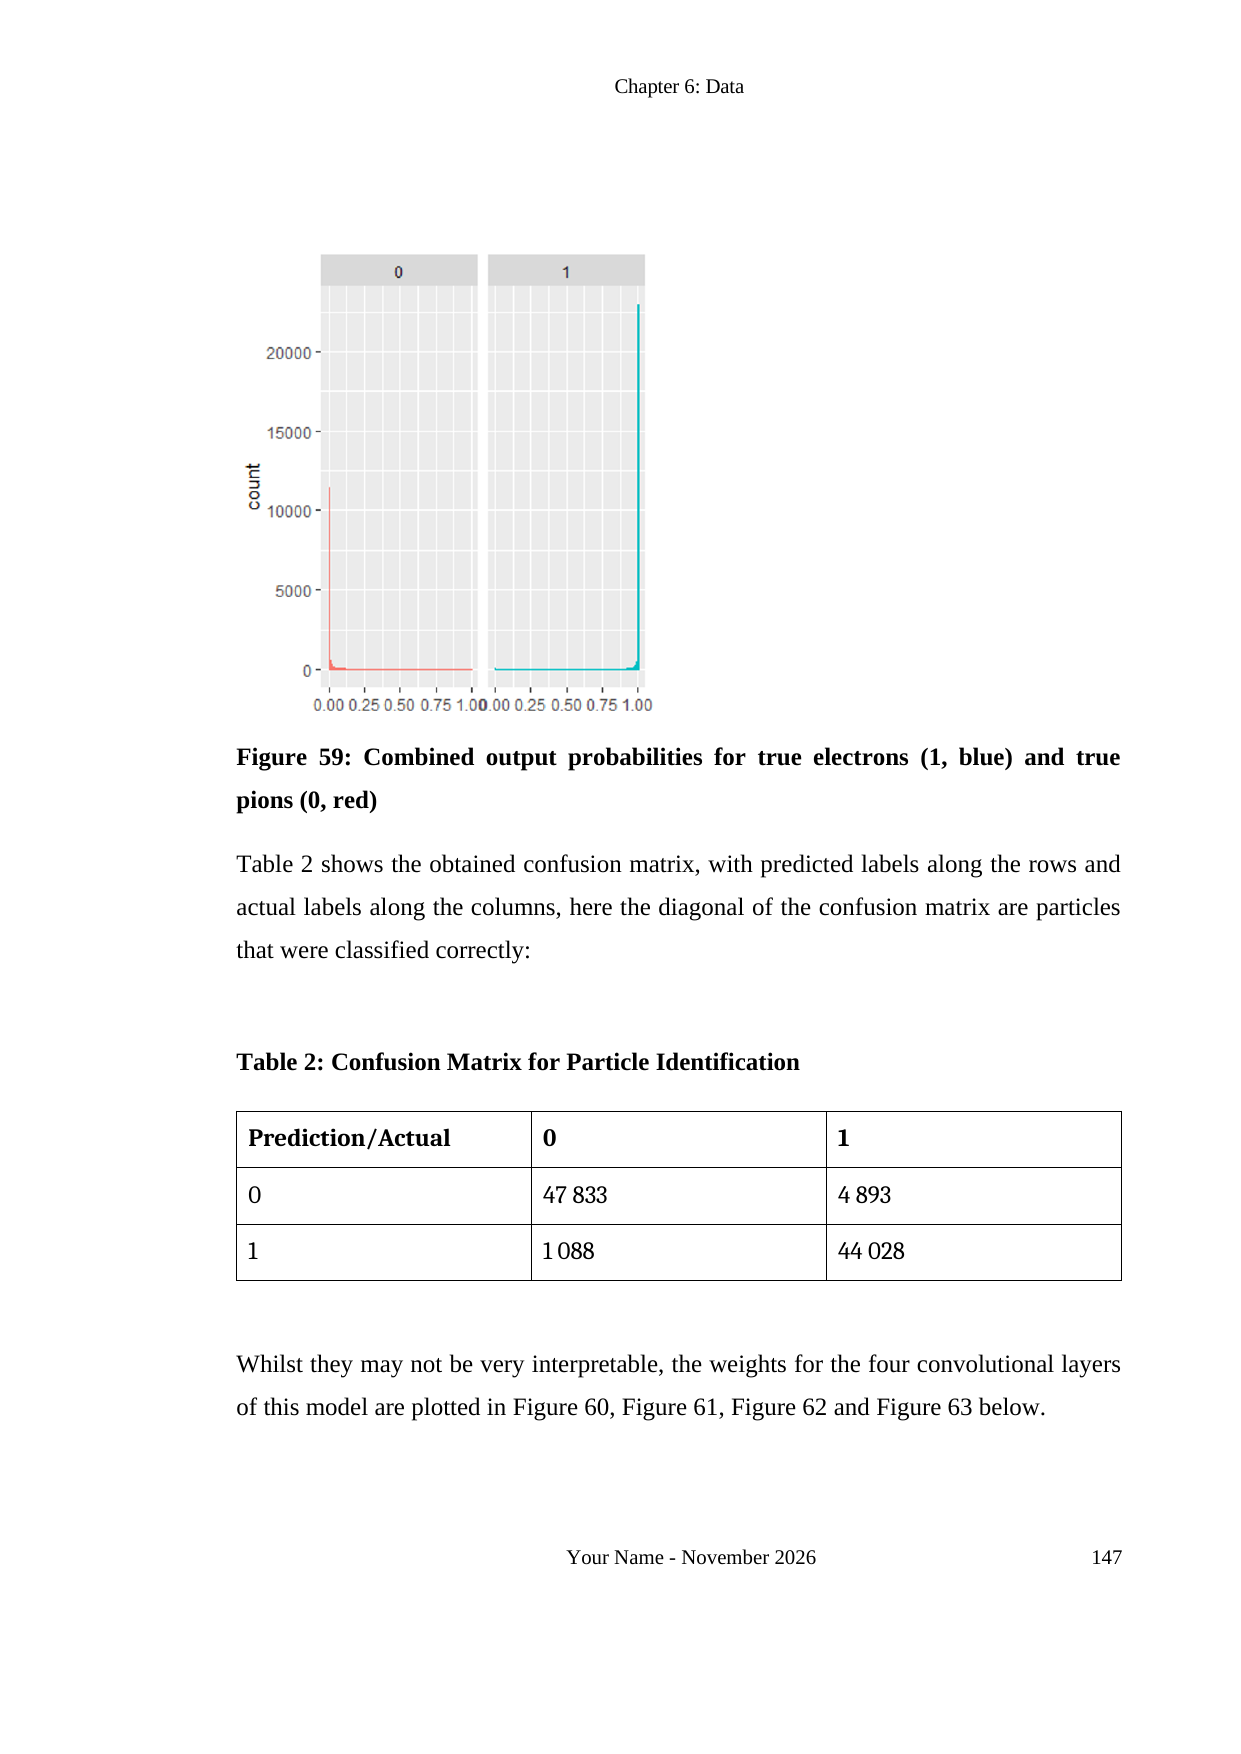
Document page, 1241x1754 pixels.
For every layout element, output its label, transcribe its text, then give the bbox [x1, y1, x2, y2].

text Table 2 shows the obtained confusion matrix, with predicted labels along the rows and actual labels along the columns, here the diagonal of the confusion matrix are particles that were classified correctly: [236, 849, 1122, 964]
table_header Prediction/Actual [237, 1112, 531, 1167]
table_header 1 [827, 1112, 1121, 1167]
text Table 2: Confusion Matrix for Particle Identification [236, 1047, 1122, 1075]
table_cell 44 028 [827, 1225, 1121, 1280]
table_cell 0 [237, 1168, 531, 1224]
picture [236, 234, 671, 716]
table_cell 4 893 [827, 1168, 1121, 1224]
text Figure 59: Combined output probabilities for true electrons (1, blue) and true pions (0, red) [236, 742, 1122, 814]
text Whilst they may not be very interpretable, the weights for the four convolutional layers of this model are plotted in Figure 50, Figure 51, Figure 52 and Figure 53 below. [236, 1349, 1122, 1421]
table_cell 47 833 [532, 1168, 826, 1224]
table_cell 1 [237, 1225, 531, 1280]
table_header 0 [532, 1112, 826, 1167]
table_cell 1 088 [532, 1225, 826, 1280]
